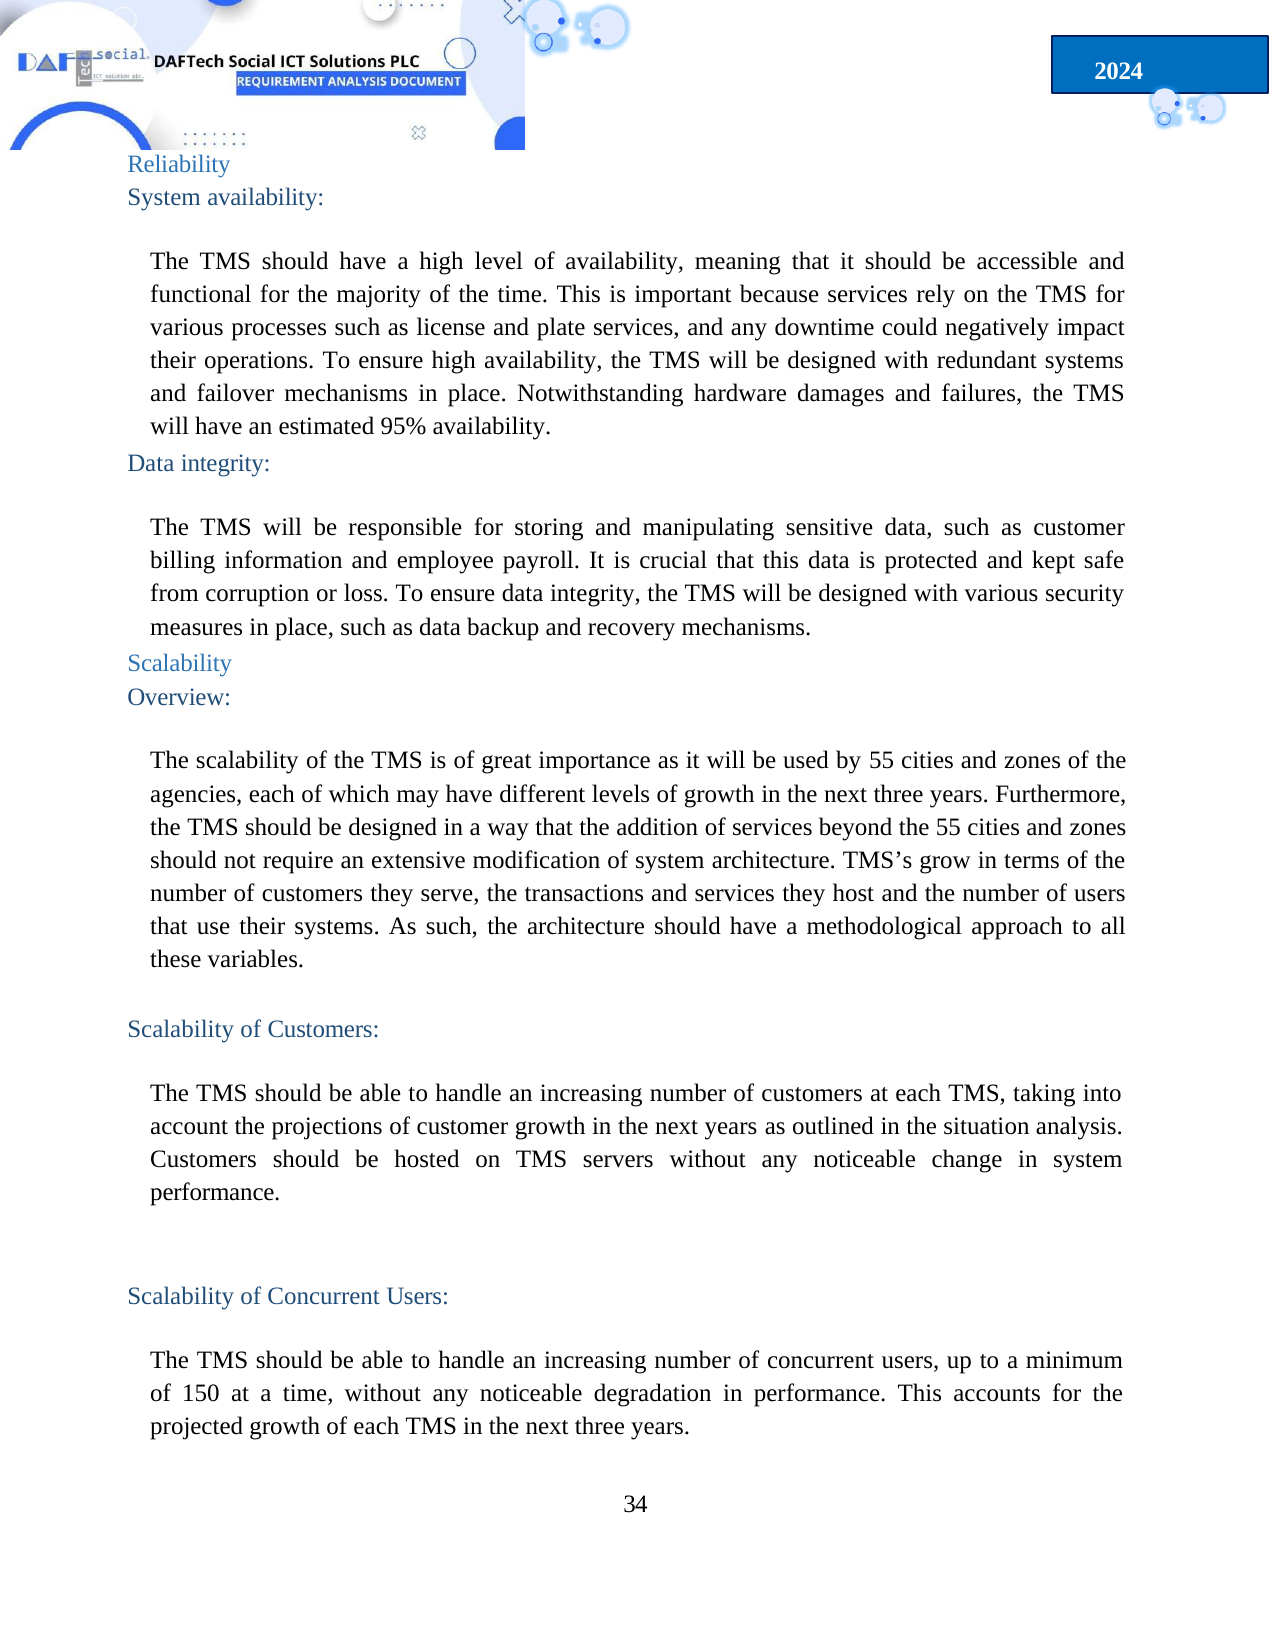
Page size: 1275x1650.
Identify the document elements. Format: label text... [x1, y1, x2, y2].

text Scalability Overview: [127, 648, 333, 710]
text Reliability [127, 150, 1229, 178]
text The scalability of the TMS is of great importance as it will be used by 55 cities and zones of the agencies, each of which may have different levels of growth in the next three years. Furthermore, the TMS should be designed in a way that the addition of services beyond the 55 cities and zones should not require an extensive modification of system architecture. TMS’s grow in terms of the number of customers they serve, the transactions and services they host and the number of users that use their systems. As such, the architecture should have a methodological approach to all these variables. [150, 746, 1127, 972]
text The TMS should have a high level of availability, meaning that it should be accessible and functional for the majority of the time. This is important because services rely on the TMS for various processes such as license and plate services, and any downtime could negatively impact their operations. To ensure high availability, the TMS will be designed with redundant systems and failover mechanisms in place. Notwithstanding hardware damages and failures, the TMS will have an estimated 95% availability. [150, 246, 1126, 440]
text The TMS should be able to handle an increasing number of concurrent users, up to a minimum of 150 at a time, without any noticeable degradation in performance. This accounts for the projected growth of each TMS in the next three years. [150, 1345, 1124, 1440]
text The TMS should be able to handle an increasing number of customers at each TMS, taking into account the projections of customer growth in the next years as outlined in the situation analysis. Customers should be hosted on TMS servers without any noticeable change in system performance. [150, 1078, 1123, 1206]
picture [1145, 66, 1229, 150]
picture [0, 0, 634, 150]
text Scalability of Concurrent Users: [127, 1281, 1229, 1309]
text System availability: [127, 182, 1229, 211]
text Scalability of Customers: [127, 1014, 1229, 1042]
text The TMS will be responsible for storing and manipulating sensitive data, such as customer billing information and employee payroll. It is crucial that this data is protected and kept safe from corruption or loss. To ensure data integrity, the TMS will be designed with various security measures in place, such as data backup and recovery mechanisms. [150, 512, 1126, 640]
text Data integrity: [127, 448, 1229, 477]
